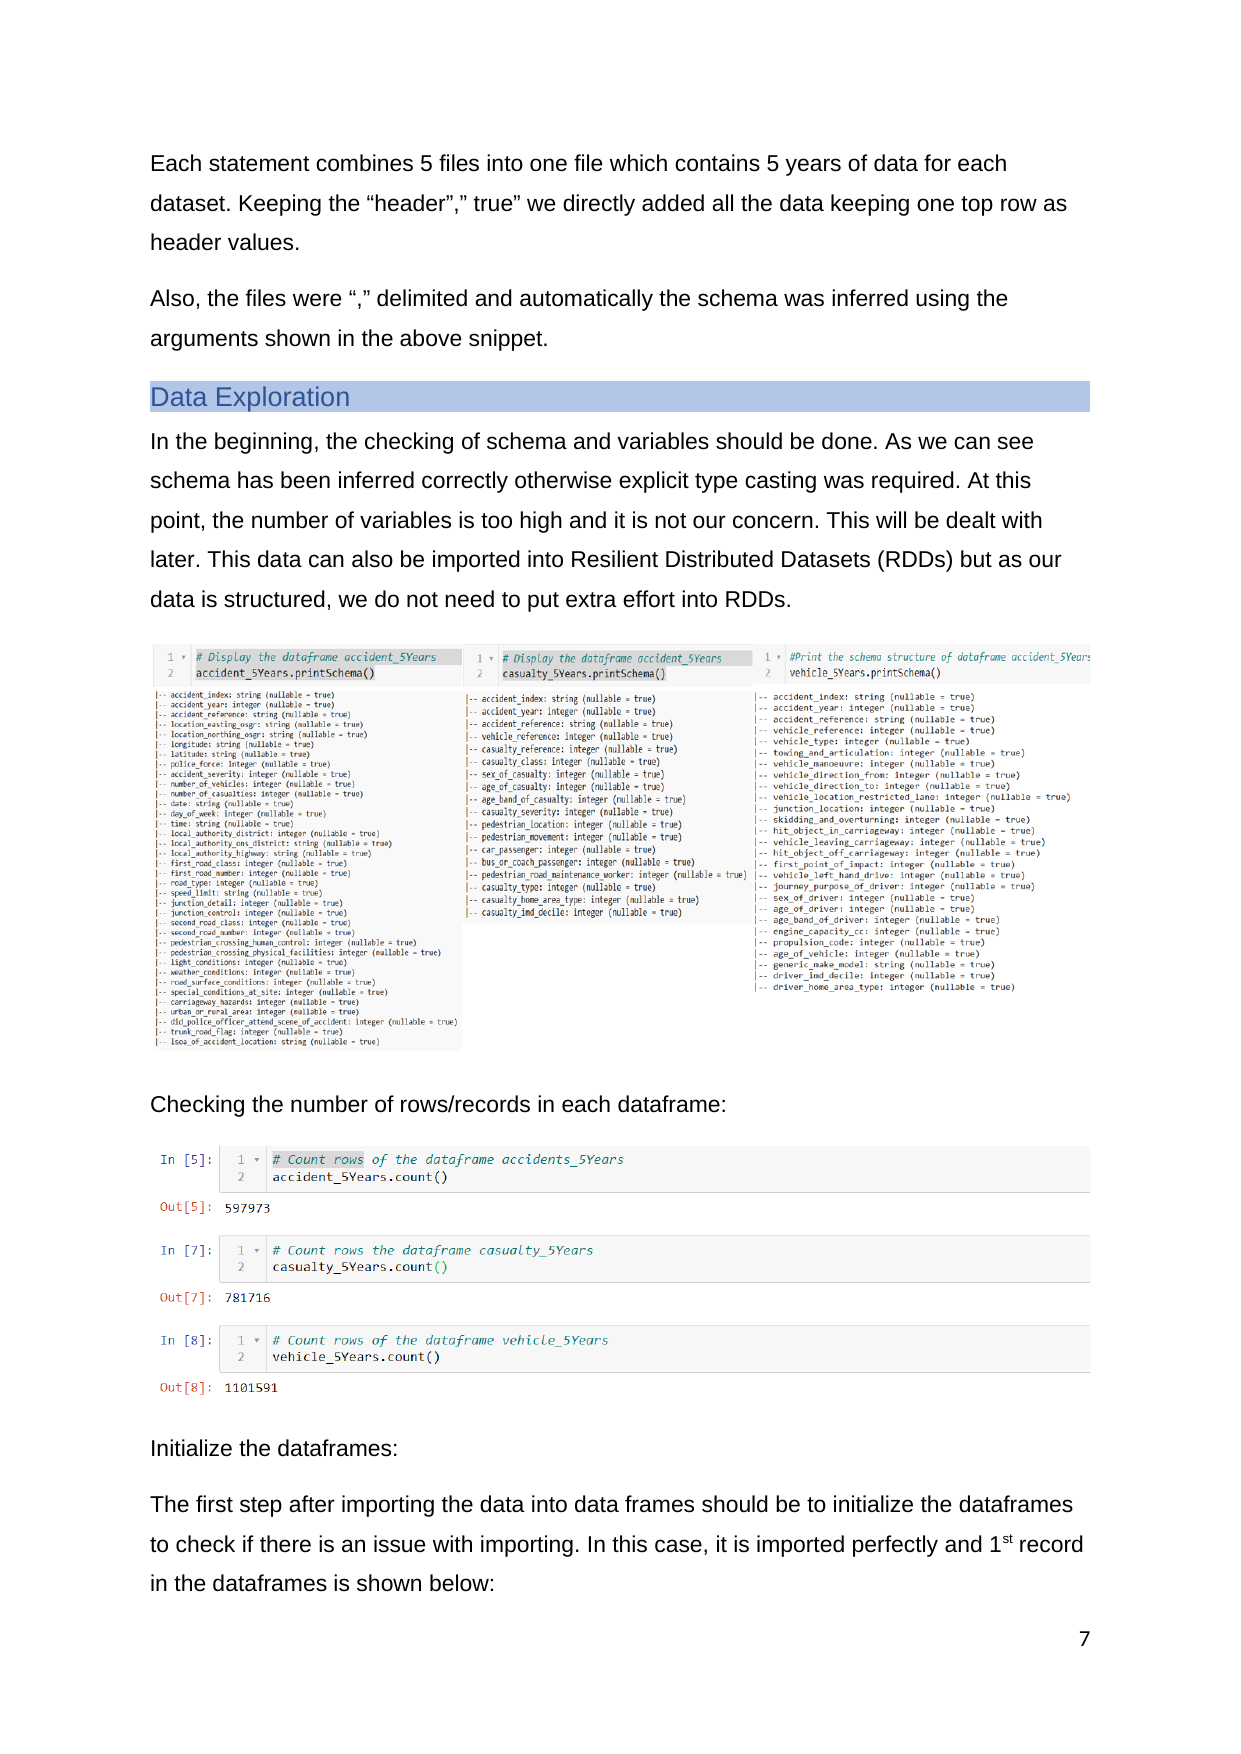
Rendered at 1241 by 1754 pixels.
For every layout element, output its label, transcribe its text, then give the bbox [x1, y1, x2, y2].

subtitle Data Exploration [150, 381, 1090, 412]
text Initialize the dataframes: [150, 1435, 1090, 1461]
text Also, the files were “,” delimited and automatically the schema was inferred using the arguments shown in the above snippet. [150, 285, 1090, 351]
text In the beginning, the checking of schema and variables should be done. As we can see schema has been inferred correctly otherwise explicit type casting was required. At this point, the number of variables is too high and it is not our concern. This will be dealt with later. This data can also be imported into Resilient Distributed Datasets (RDDs) but as our data is structured, we do not need to put extra effort into RDDs. [150, 428, 1090, 612]
text The first step after importing the data into data frames should be to initialize the dataframes to check if there is an issue with importing. In this case, it is imported perfectly and 1st record in the dataframes is shown below: [150, 1491, 1090, 1596]
picture [150, 641, 1091, 1060]
text Each statement combines 5 files into one file which contains 5 years of data for each dataset. Keeping the “header”,” true” we directly added all the data keeping one top row as header values. [150, 150, 1090, 255]
picture [150, 1146, 1091, 1405]
text Checking the number of rows/records in each dataframe: [150, 1091, 1090, 1117]
